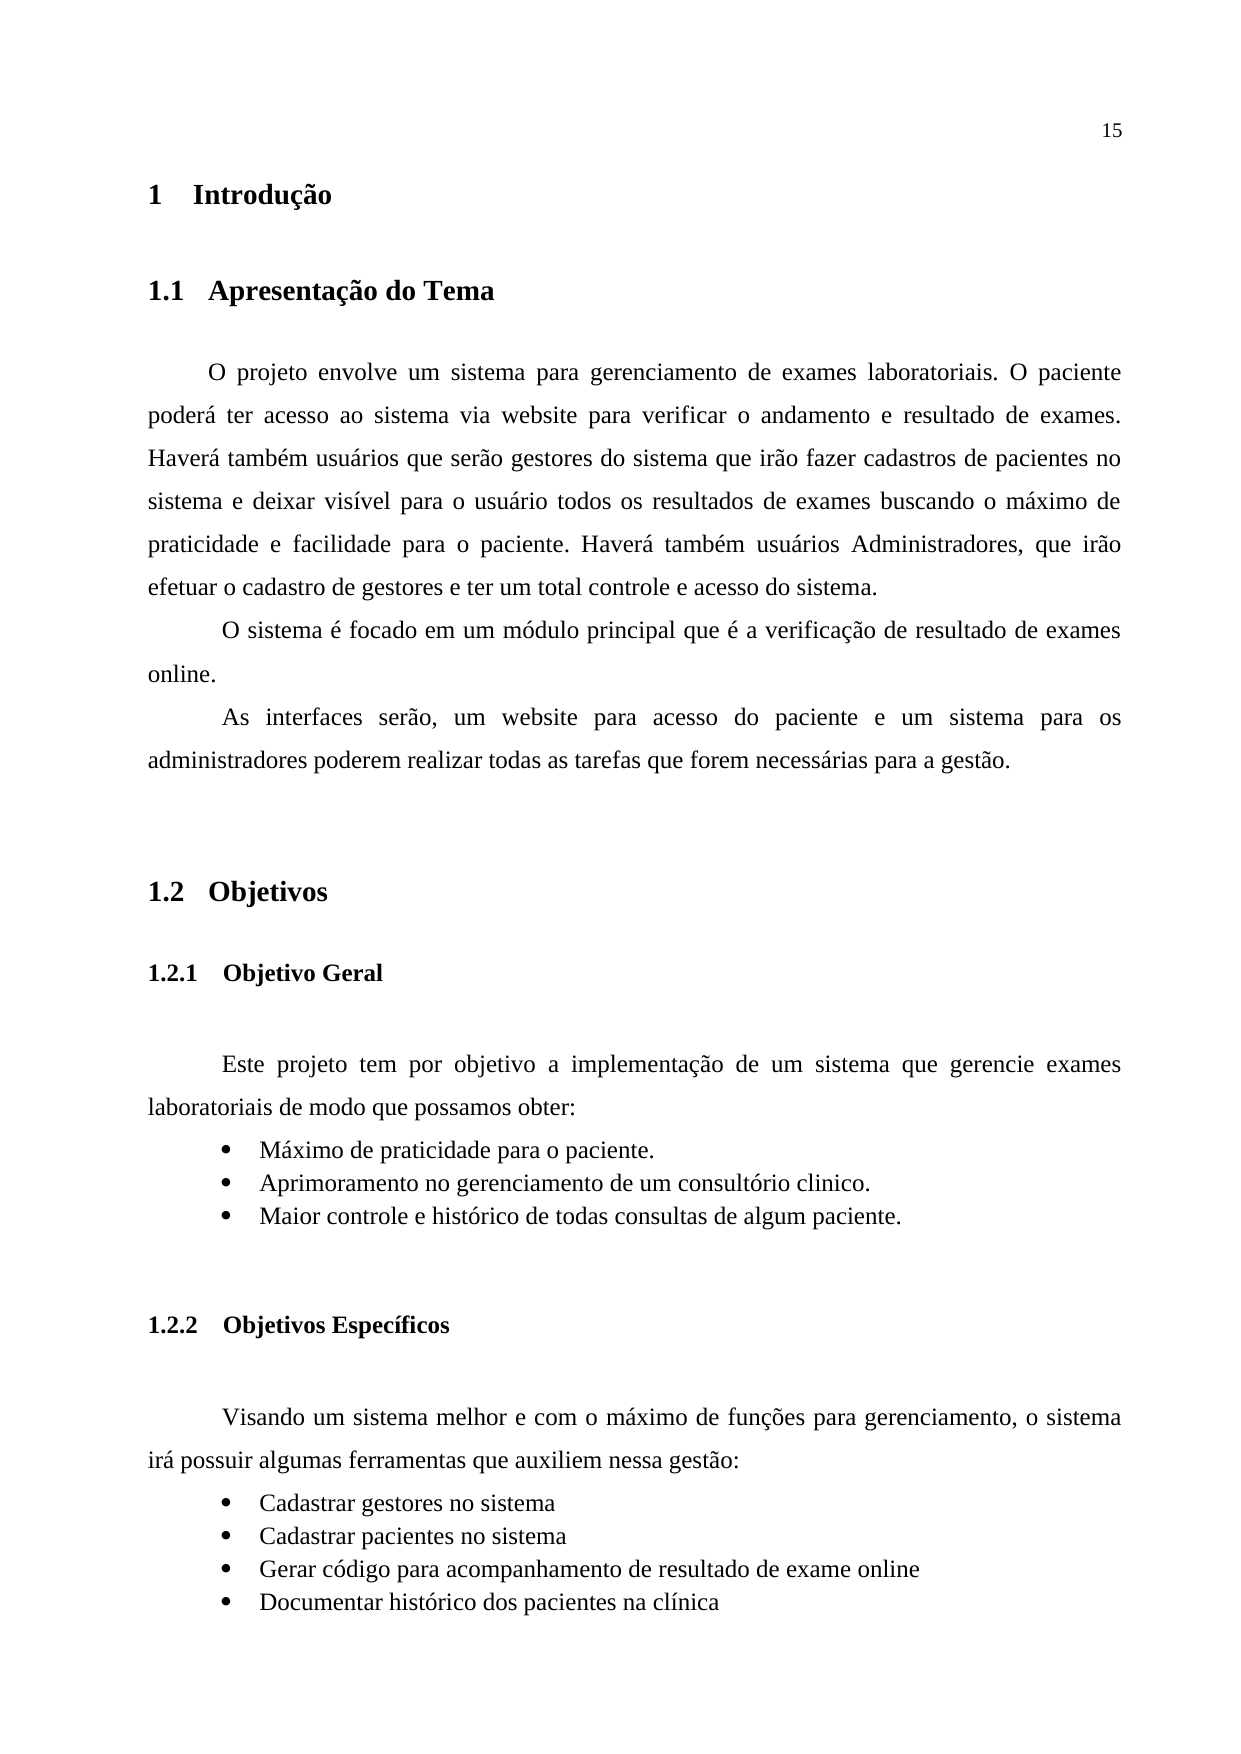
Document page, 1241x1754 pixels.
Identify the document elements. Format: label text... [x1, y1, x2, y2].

list Gerar código para acompanhamento de resultado de exame online [222, 1554, 1122, 1583]
text O sistema é focado em um módulo principal que é a verificação de resultado de exames online. [148, 616, 1122, 687]
list Documentar histórico dos pacientes na clínica [222, 1587, 1122, 1616]
text Maior controle e histórico de todas consultas de algum paciente. [222, 1201, 1122, 1230]
text Visando um sistema melhor e com o máximo de funções para gerenciamento, o sistema irá possuir algumas ferramentas que auxiliem nessa gestão: [148, 1402, 1122, 1474]
subtitle Introdução [148, 177, 1122, 211]
list Cadastrar pacientes no sistema [222, 1521, 1122, 1550]
subtitle Objetivos Específicos [148, 1311, 1122, 1339]
subtitle Apresentação do Tema [148, 273, 1122, 307]
text Este projeto tem por objetivo a implementação de um sistema que gerencie exames laboratoriais de modo que possamos obter: [148, 1049, 1122, 1121]
subtitle Objetivos [148, 874, 1122, 908]
text As interfaces serão, um website para acesso do paciente e um sistema para os administradores poderem realizar todas as tarefas que forem necessárias para a gestão. [148, 702, 1122, 774]
subtitle Objetivo Geral [148, 958, 1122, 987]
list Cadastrar gestores no sistema [222, 1488, 1122, 1517]
text O projeto envolve um sistema para gerenciamento de exames laboratoriais. O paciente poderá ter acesso ao sistema via website para verificar o andamento e resultado de exames. Haverá também usuários que serão gestores do sistema que irão fazer cadastros de pacientes no sistema e deixar visível para o usuário todos os resultados de exames buscando o máximo de praticidade e facilidade para o paciente. Haverá também usuários Administradores, que irão efetuar o cadastro de gestores e ter um total controle e acesso do sistema. [148, 357, 1122, 601]
text Aprimoramento no gerenciamento de um consultório clinico. [222, 1168, 1122, 1197]
text Máximo de praticidade para o paciente. [222, 1135, 1122, 1164]
